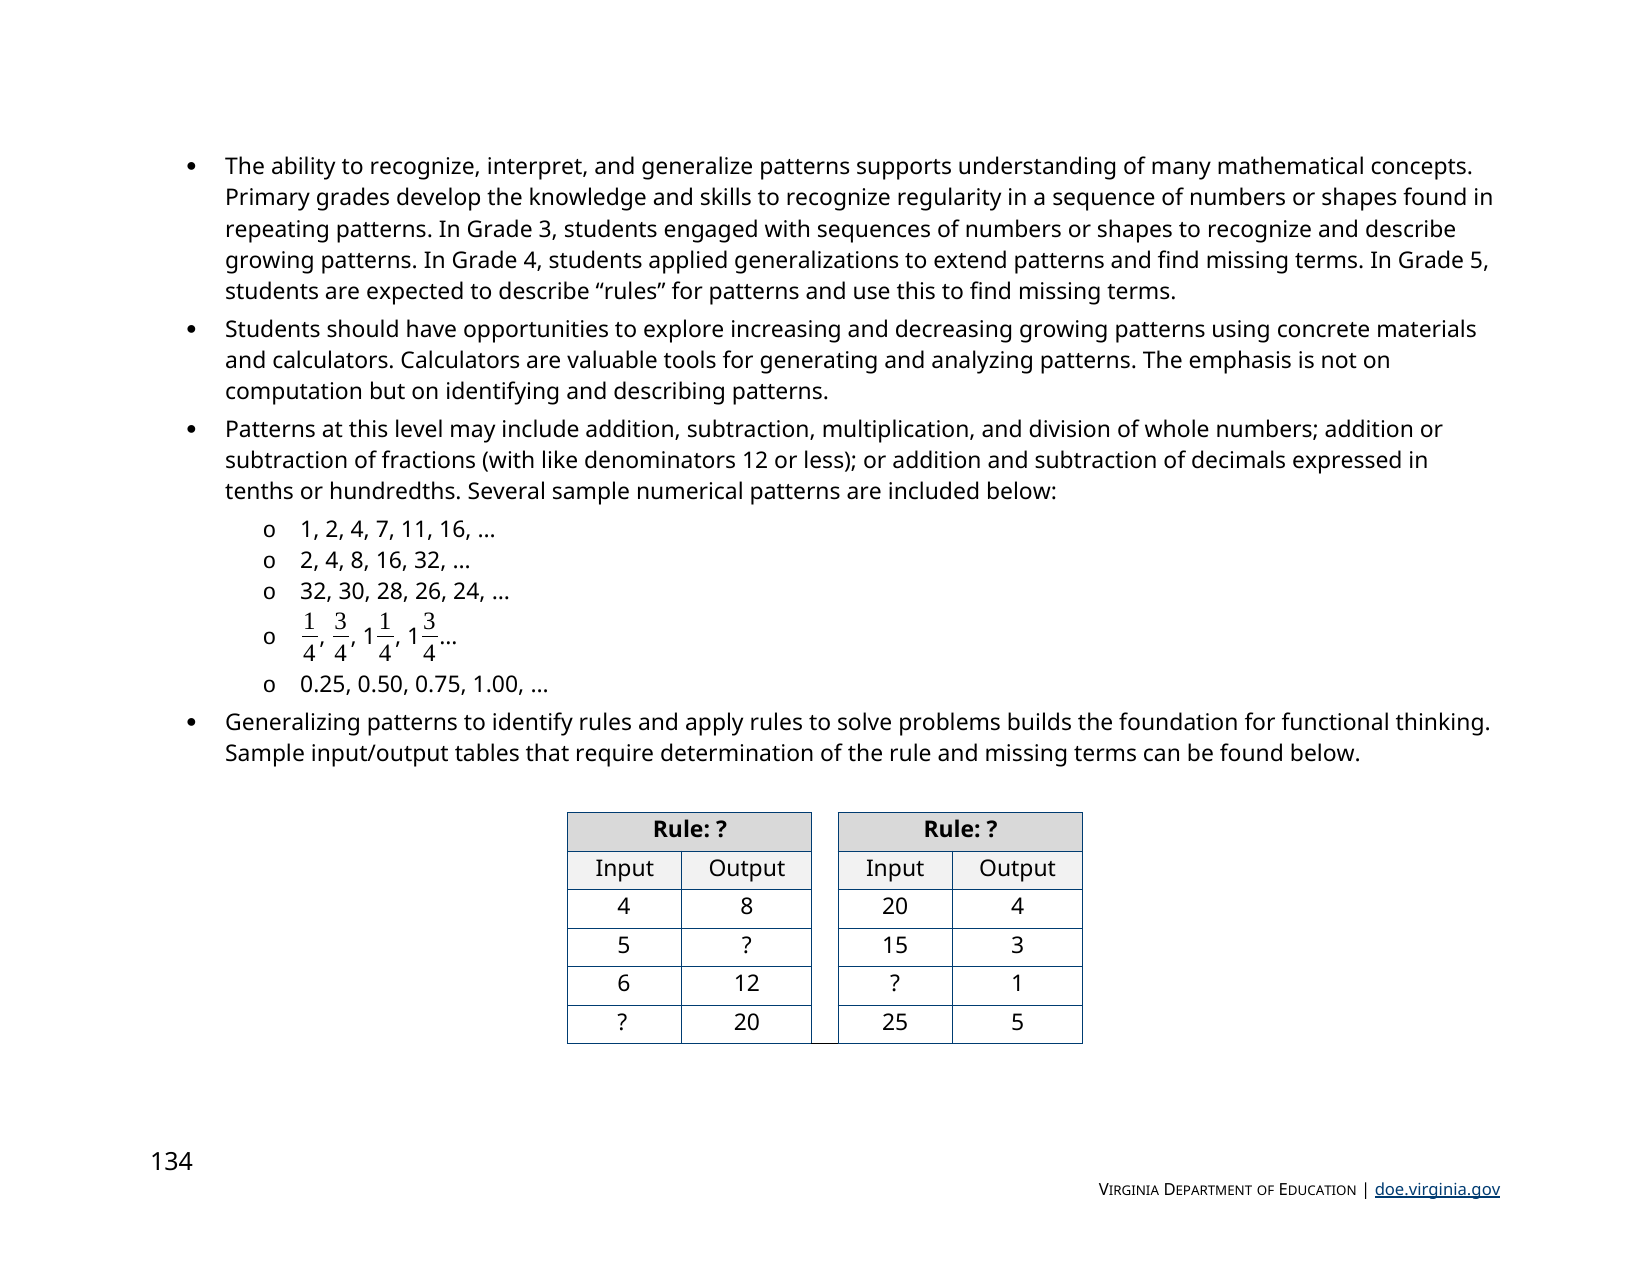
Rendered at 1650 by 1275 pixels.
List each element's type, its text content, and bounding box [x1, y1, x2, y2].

table_cell 3 [953, 929, 1082, 966]
table_cell 5 [568, 929, 681, 966]
table_cell 6 [568, 967, 681, 1005]
table_cell ? [682, 929, 811, 966]
table_cell 1 [953, 967, 1082, 1005]
table_cell ? [839, 967, 952, 1005]
table_header Rule: ? [568, 813, 811, 851]
list The ability to recognize, interpret, and generalize patterns supports understanding of many mathematical concepts. Primary grades develop the knowledge and skills to recognize regularity in a sequence of numbers or shapes found in repeating patterns. In Grade 3, students engaged with sequences of numbers or shapes to recognize and describe growing patterns. In Grade 4, students applied generalizations to extend patterns and find missing terms. In Grade 5, students are expected to describe “rules” for patterns and use this to find missing terms. [187, 150, 1500, 306]
table_cell 4 [568, 890, 681, 928]
table_cell 15 [839, 929, 952, 966]
table_cell 20 [839, 890, 952, 928]
table_header [812, 812, 838, 1043]
table_cell Output [953, 852, 1082, 889]
table_header Rule: ? [839, 813, 1082, 851]
table_cell Input [568, 852, 681, 889]
table_cell 5 [953, 1006, 1082, 1043]
list Patterns at this level may include addition, subtraction, multiplication, and division of whole numbers; addition or subtraction of fractions (with like denominators 12 or less); or addition and subtraction of decimals expressed in tenths or hundredths. Several sample numerical patterns are included below: [187, 412, 1500, 506]
table_cell 8 [682, 890, 811, 928]
list 32, 30, 28, 26, 24, … [262, 575, 1500, 607]
list Generalizing patterns to identify rules and apply rules to solve problems builds the foundation for functional thinking. Sample input/output tables that require determination of the rule and missing terms can be found below. [187, 706, 1500, 768]
list 0.25, 0.50, 0.75, 1.00, … [262, 668, 1500, 699]
list Students should have opportunities to explore increasing and decreasing growing patterns using concrete materials and calculators. Calculators are valuable tools for generating and analyzing patterns. The emphasis is not on computation but on identifying and describing patterns. [187, 312, 1500, 406]
table_cell ? [568, 1006, 681, 1043]
table_cell Input [839, 852, 952, 889]
table_cell 25 [839, 1006, 952, 1043]
list , , 1, 1… [262, 607, 1500, 668]
list 1, 2, 4, 7, 11, 16, … [262, 512, 1500, 544]
table_cell 20 [682, 1006, 811, 1043]
table_cell 12 [682, 967, 811, 1005]
table_cell 4 [953, 890, 1082, 928]
table_cell Output [682, 852, 811, 889]
list 2, 4, 8, 16, 32, … [262, 544, 1500, 575]
